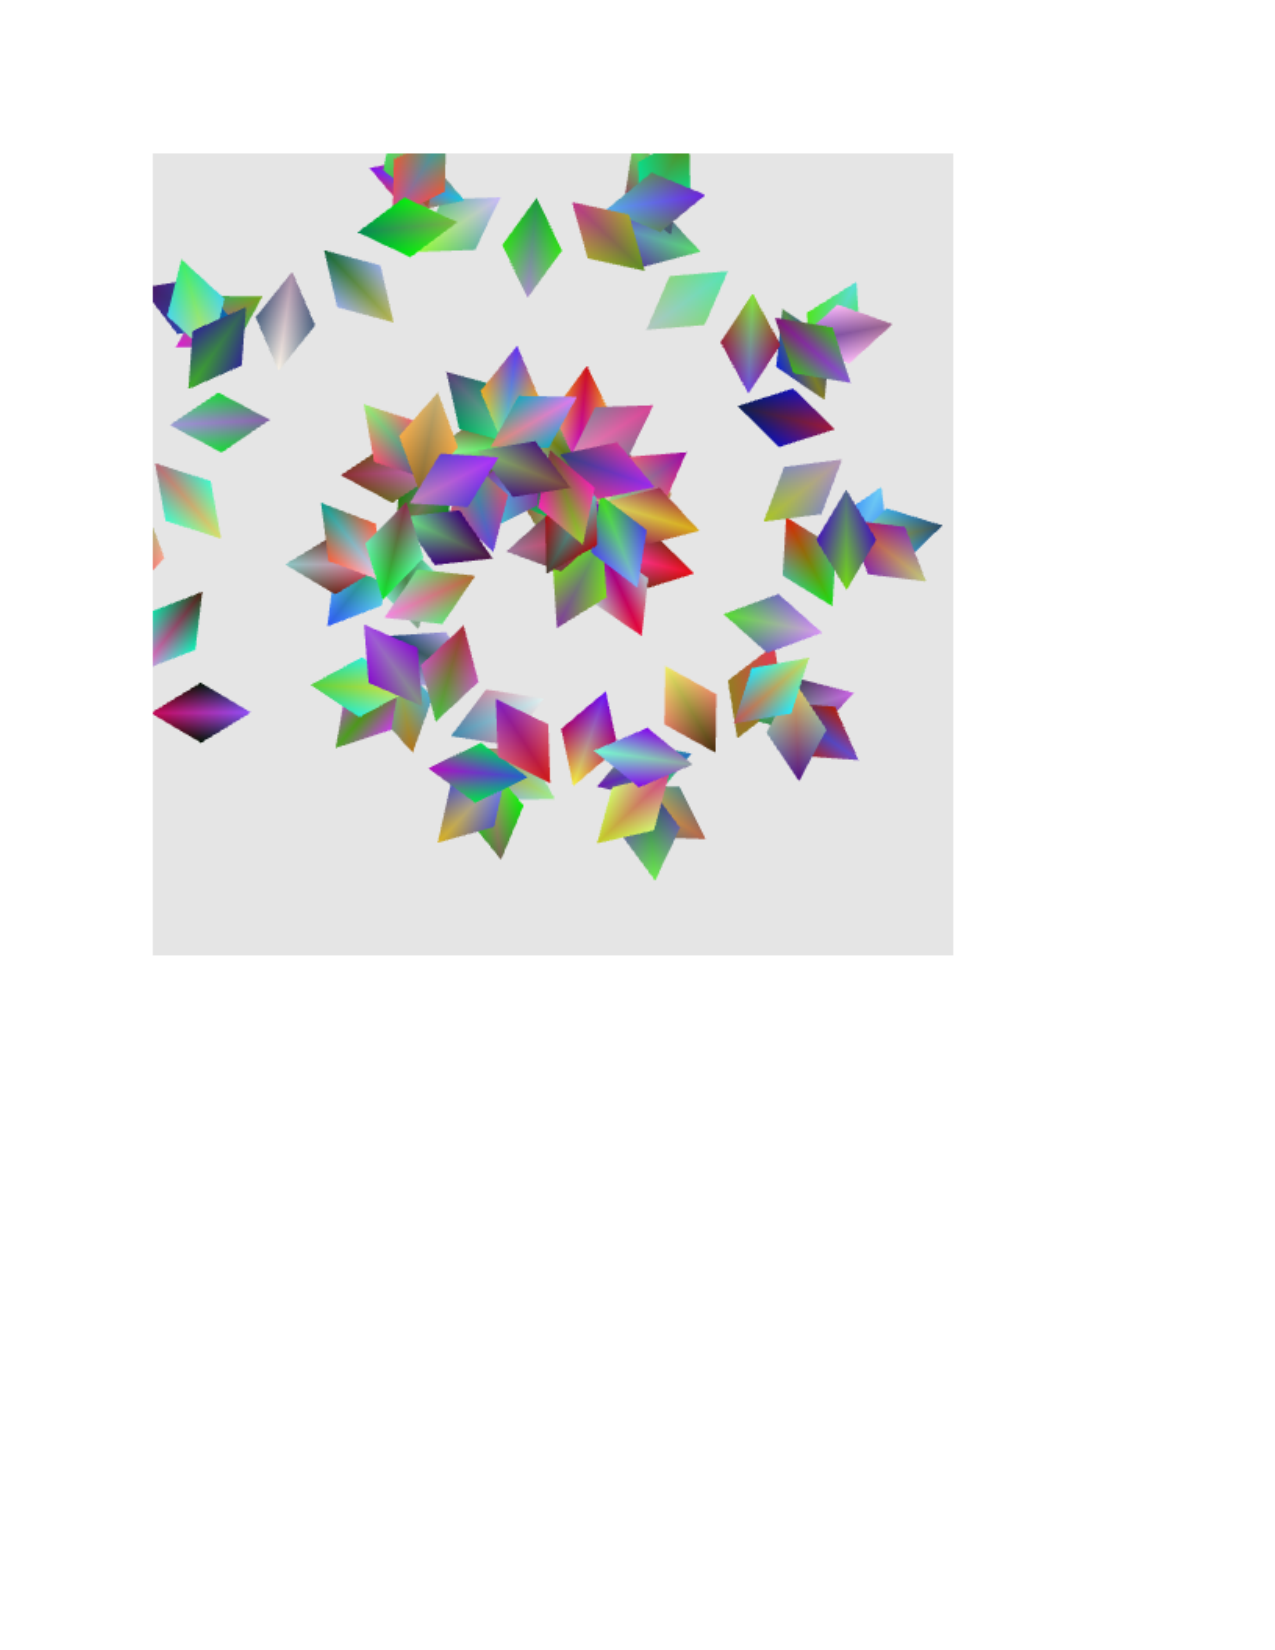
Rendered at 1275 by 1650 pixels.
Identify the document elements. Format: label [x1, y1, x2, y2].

picture [150, 150, 966, 965]
